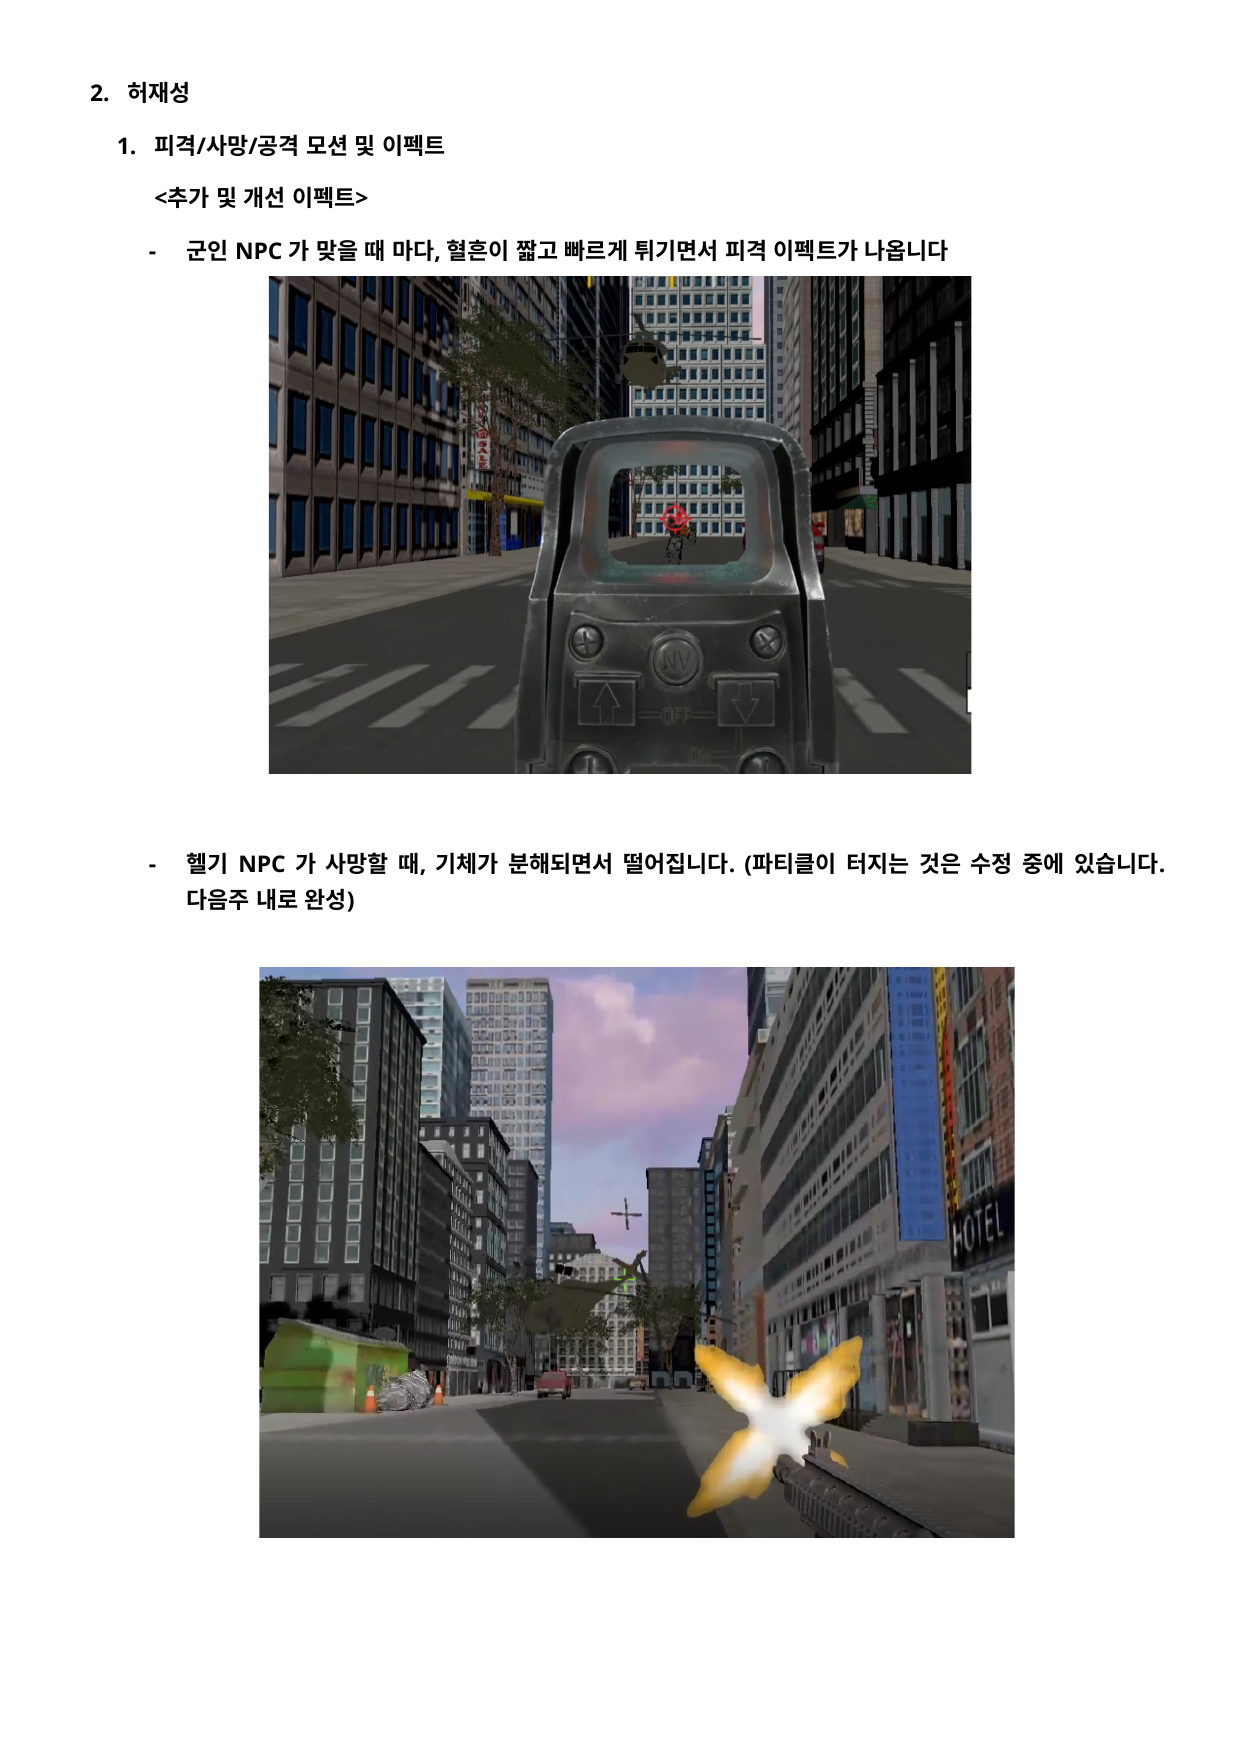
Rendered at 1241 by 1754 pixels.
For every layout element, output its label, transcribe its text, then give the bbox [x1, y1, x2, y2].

list 헬기 NPC 가 사망할 때, 기체가 분해되면서 떨어집니다. (파티클이 터지는 것은 수정 중에 있습니다. 다음주 내로 완성) [149, 846, 1165, 915]
picture [259, 967, 1015, 1538]
list 피격/사망/공격 모션 및 이펙트 [117, 128, 1165, 161]
list <추가 및 개선 이펙트> [154, 180, 1165, 213]
list 허재성 [90, 75, 1165, 108]
list 군인 NPC 가 맞을 때 마다, 혈흔이 짧고 빠르게 튀기면서 피격 이펙트가 나옵니다 [149, 233, 1165, 266]
picture [268, 276, 972, 774]
